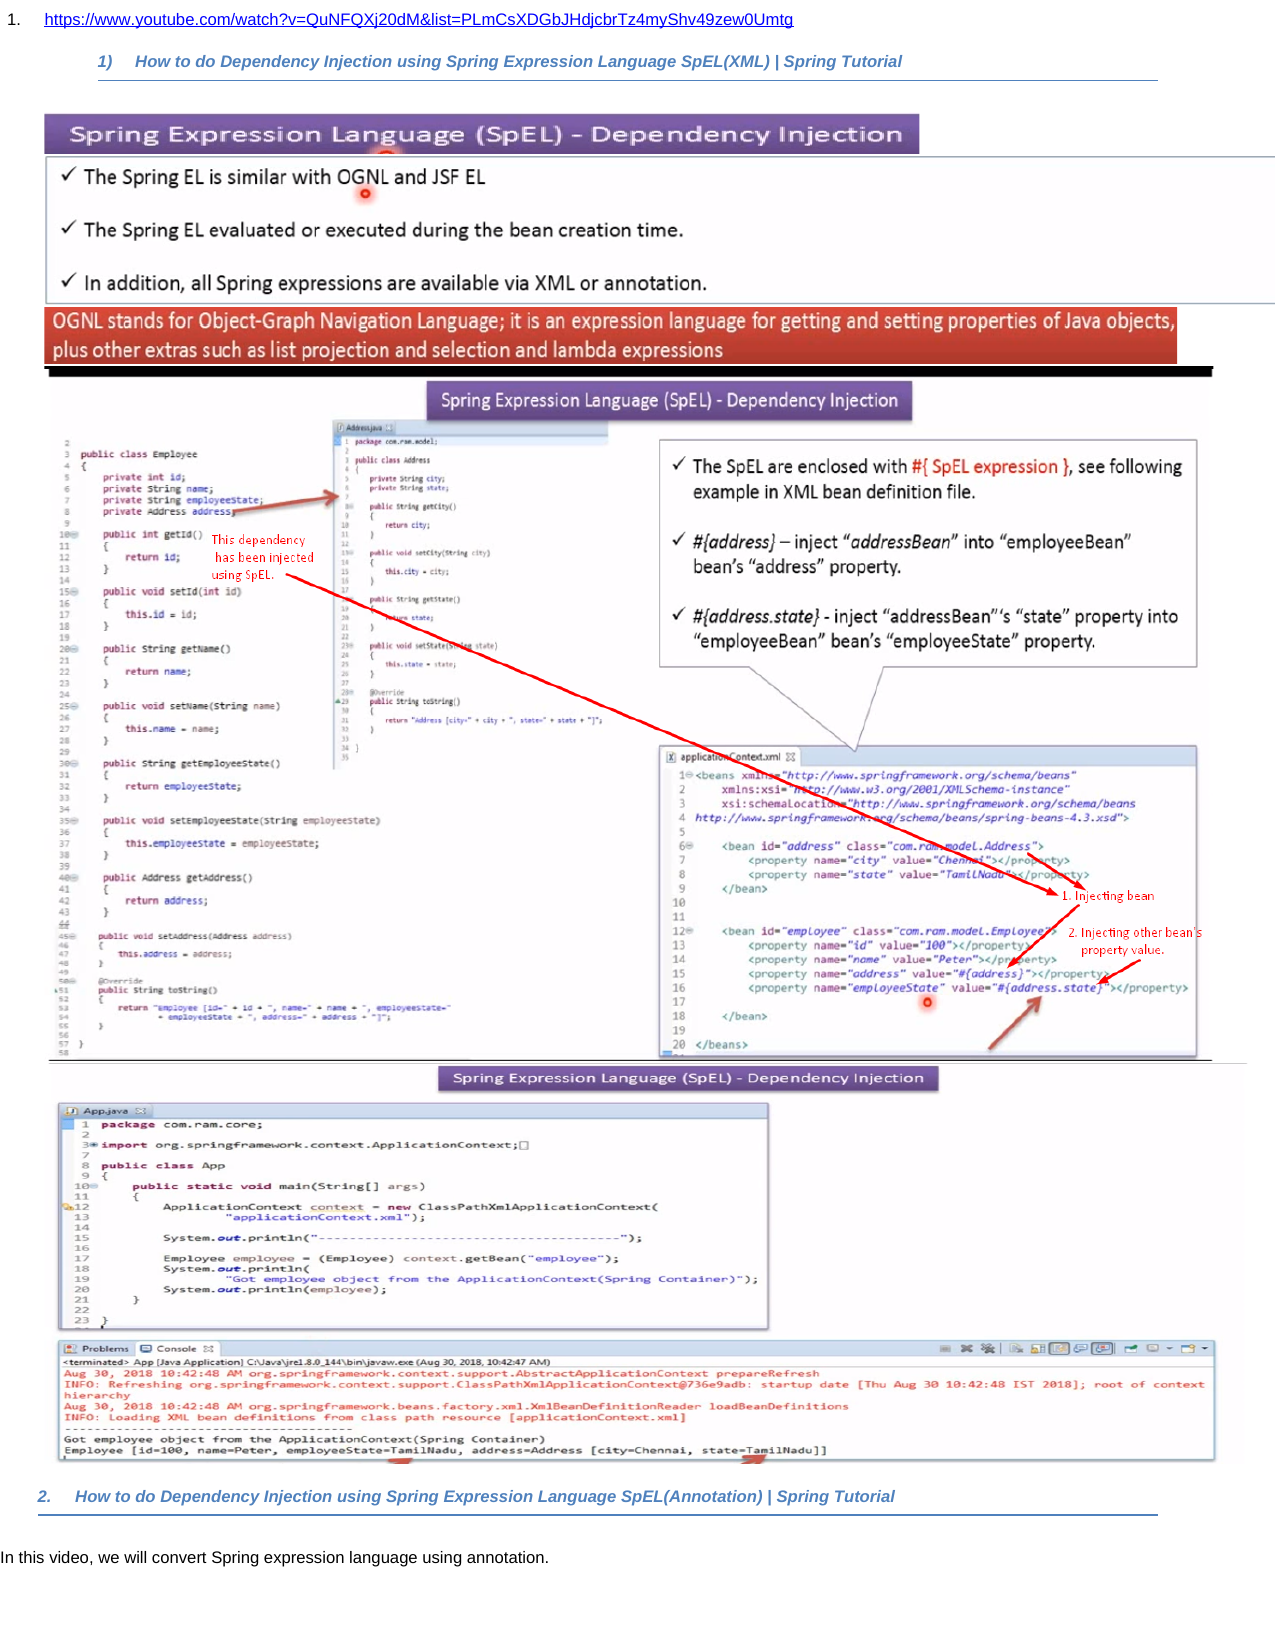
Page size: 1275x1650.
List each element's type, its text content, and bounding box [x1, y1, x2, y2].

picture [44, 1063, 1250, 1464]
picture [44, 112, 920, 154]
list https://www.youtube.com/watch?v=QuNFQXj20dM&list=PLmCsXDGbJHdjcbrTz4myShv49zew0Umtg [7, 9, 1255, 28]
list How to do Dependency Injection using Spring Expression Language SpEL(XML) | Spring Tutorial [97, 52, 1158, 81]
picture [44, 366, 1214, 1061]
picture [44, 307, 1178, 364]
text In this video, we will convert Spring expression language using annotation. [0, 1548, 1255, 1567]
picture [44, 156, 1275, 305]
list How to do Dependency Injection using Spring Expression Language SpEL(Annotation) | Spring Tutorial [37, 1487, 1158, 1516]
